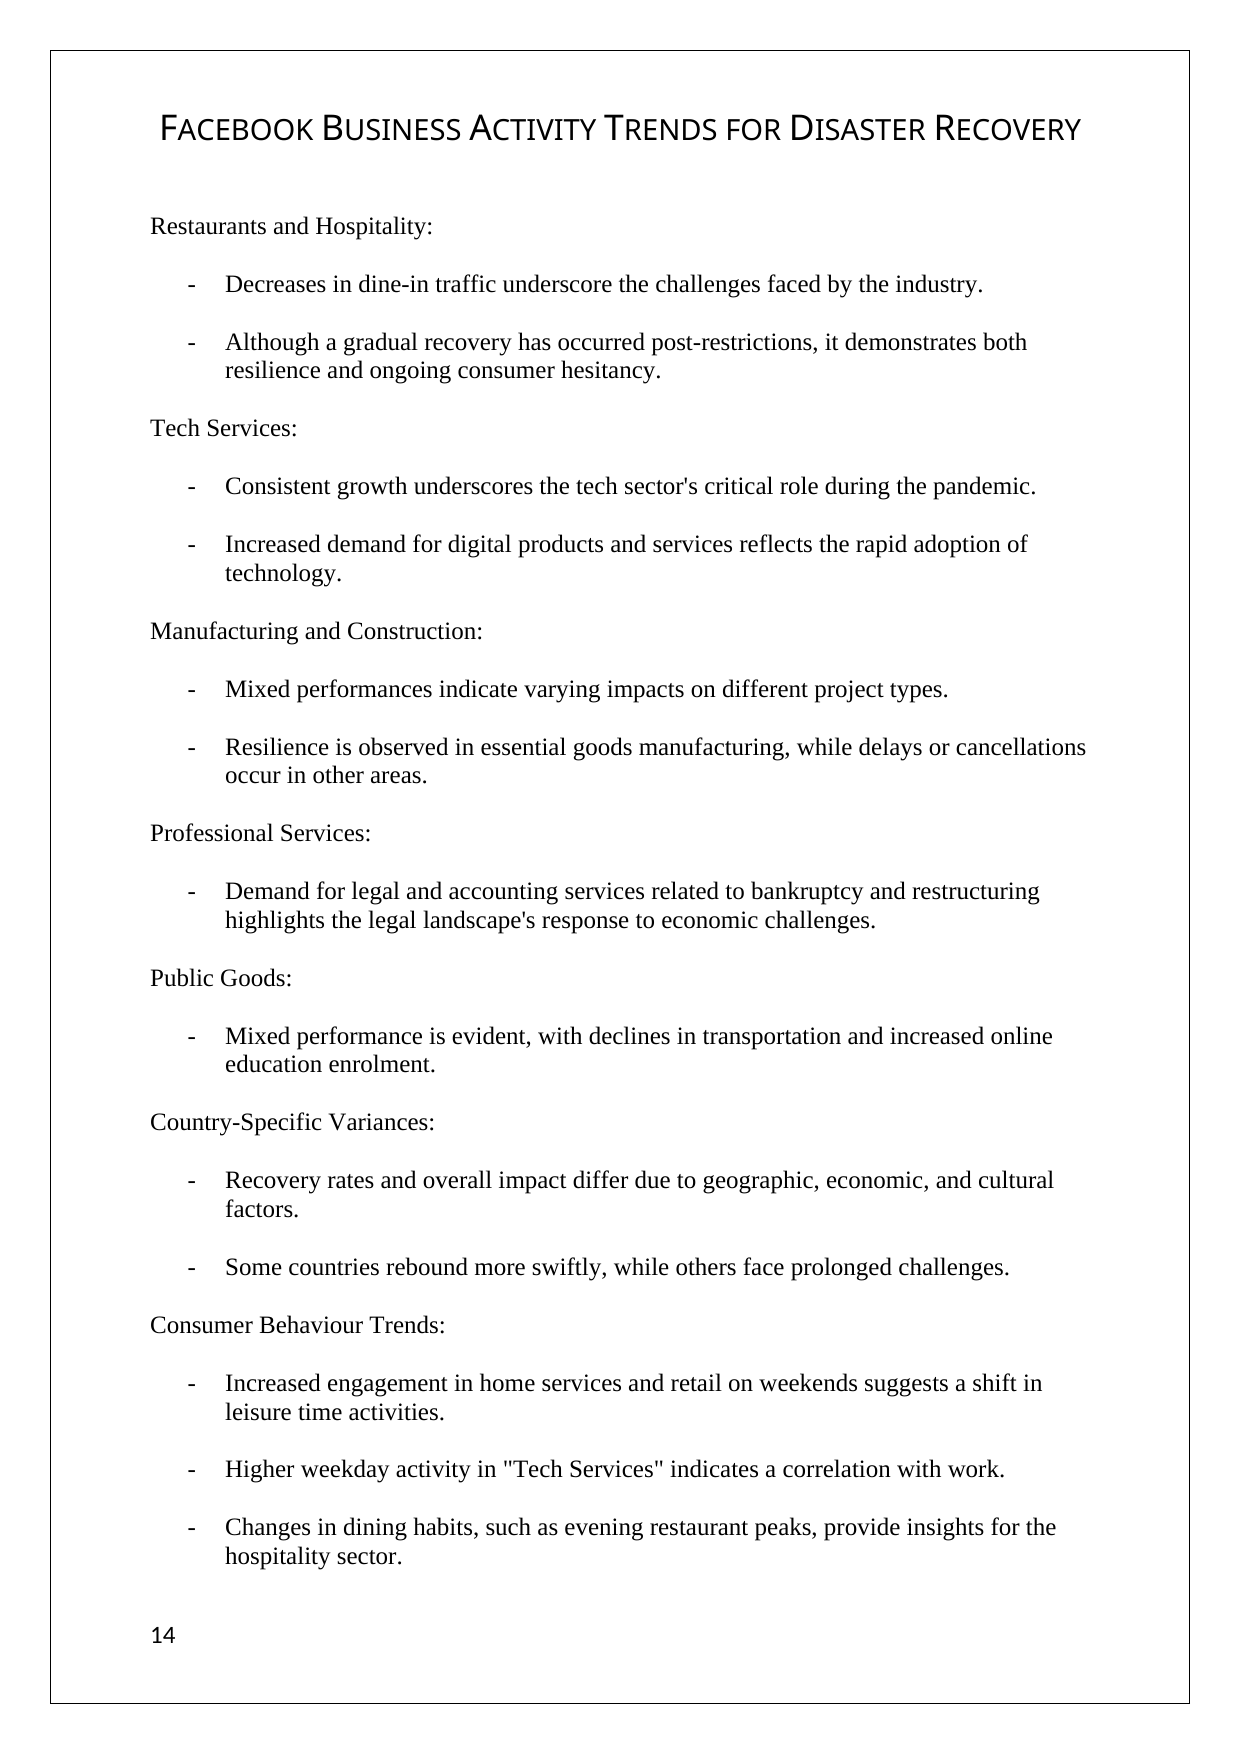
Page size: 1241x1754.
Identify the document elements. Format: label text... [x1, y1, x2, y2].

text Tech Services: [150, 413, 1090, 442]
text Consumer Behaviour Trends: [150, 1310, 1090, 1339]
list Decreases in dine-in traffic underscore the challenges faced by the industry. [187, 269, 1090, 297]
list Mixed performances indicate varying impacts on different project types. [187, 674, 1090, 702]
list Increased demand for digital products and services reflects the rapid adoption of technology. [187, 529, 1090, 587]
list Resilience is observed in essential goods manufacturing, while delays or cancellations occur in other areas. [187, 732, 1090, 789]
list Consistent growth underscores the tech sector's critical role during the pandemic. [187, 471, 1090, 500]
list Changes in dining habits, such as evening restaurant peaks, provide insights for the hospitality sector. [187, 1512, 1090, 1570]
text Country-Specific Variances: [150, 1107, 1090, 1136]
text Professional Services: [150, 818, 1090, 847]
list Some countries rebound more swiftly, while others face prolonged challenges. [187, 1252, 1090, 1281]
list Recovery rates and overall impact differ due to geographic, economic, and cultural factors. [187, 1165, 1090, 1223]
list Although a gradual recovery has occurred post-restrictions, it demonstrates both resilience and ongoing consumer hesitancy. [187, 327, 1090, 384]
list Increased engagement in home services and retail on weekends suggests a shift in leisure time activities. [187, 1368, 1090, 1425]
list Demand for legal and accounting services related to bankruptcy and restructuring highlights the legal landscape's response to economic challenges. [187, 876, 1090, 934]
list Mixed performance is evident, with declines in transportation and increased online education enrolment. [187, 1021, 1090, 1078]
text Public Goods: [150, 963, 1090, 992]
text Restaurants and Hospitality: [150, 211, 1090, 239]
text Manufacturing and Construction: [150, 616, 1090, 644]
list Higher weekday activity in "Tech Services" indicates a correlation with work. [187, 1454, 1090, 1483]
